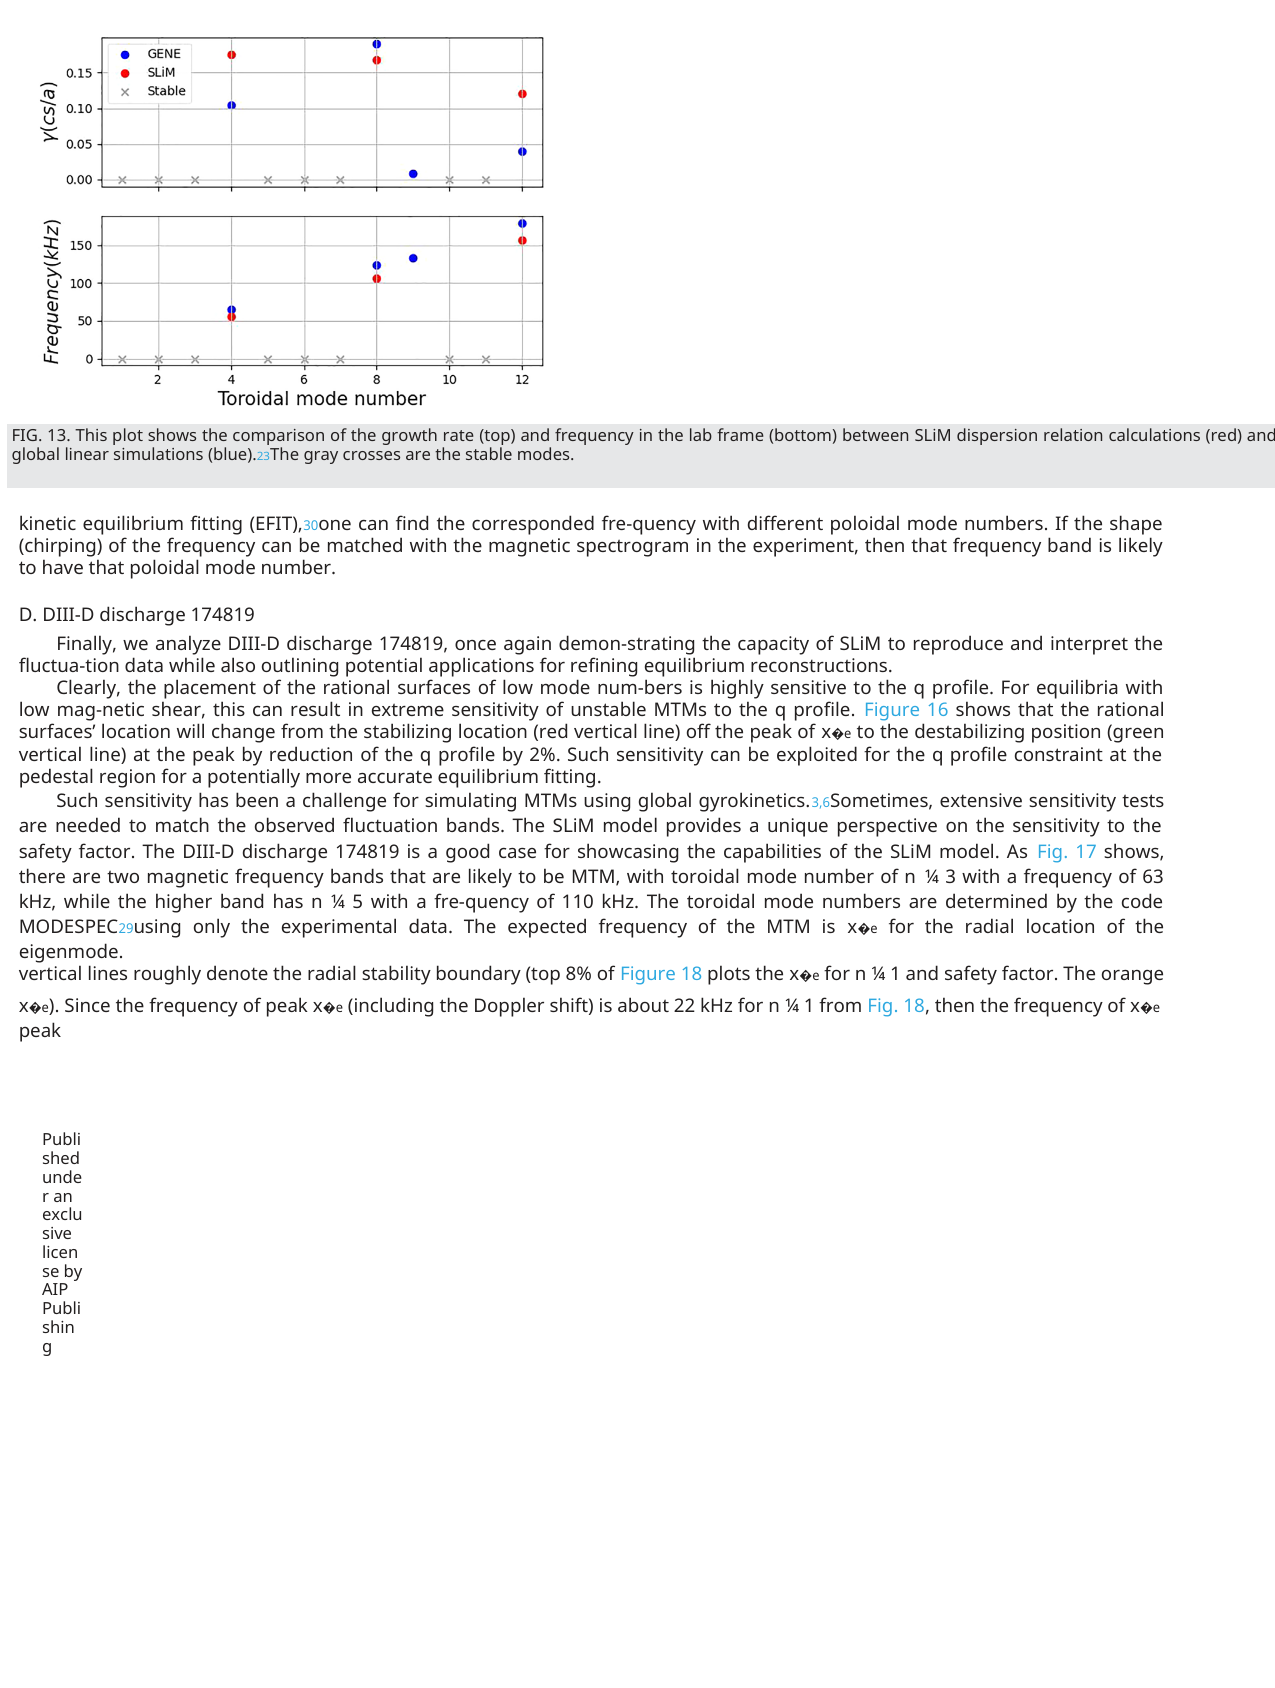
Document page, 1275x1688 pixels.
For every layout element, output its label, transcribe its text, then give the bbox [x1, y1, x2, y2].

table_header FIG. 13. This plot shows the comparison of the growth rate (top) and frequency in the lab frame (bottom) between SLiM dispersion relation calculations (red) and global linear simulations (blue).23The gray crosses are the stable modes. [7, 424, 1275, 488]
text x�e). Since the frequency of peak x�e (including the Doppler shift) is about 22 kHz for n ¼ 1 from Fig. 18, then the frequency of x�e peak [18, 993, 1170, 1042]
text kinetic equilibrium fitting (EFIT),30one can find the corresponded fre-quency with different poloidal mode numbers. If the shape (chirping) of the frequency can be matched with the magnetic spectrogram in the experiment, then that frequency band is likely to have that poloidal mode number. [18, 513, 1164, 579]
text Finally, we analyze DIII-D discharge 174819, once again demon-strating the capacity of SLiM to reproduce and interpret the fluctua-tion data while also outlining potential applications for refining equilibrium reconstructions. [18, 633, 1165, 677]
text Such sensitivity has been a challenge for simulating MTMs using global gyrokinetics.3,6Sometimes, extensive sensitivity tests are needed to match the observed fluctuation bands. The SLiM model provides a unique perspective on the sensitivity to the safety factor. The DIII-D discharge 174819 is a good case for showcasing the capabilities of the SLiM model. As Fig. 17 shows, there are two magnetic frequency bands that are likely to be MTM, with toroidal mode number of n ¼ 3 with a frequency of 63 kHz, while the higher band has n ¼ 5 with a fre-quency of 110 kHz. The toroidal mode numbers are determined by the code MODESPEC29using only the experimental data. The expected frequency of the MTM is x�e for the radial location of the eigenmode. [18, 787, 1164, 964]
text vertical lines roughly denote the radial stability boundary (top 8% of Figure 18 plots the x�e for n ¼ 1 and safety factor. The orange [18, 964, 1275, 985]
text Clearly, the placement of the rational surfaces of low mode num-bers is highly sensitive to the q profile. For equilibria with low mag-netic shear, this can result in extreme sensitivity of unstable MTMs to the q profile. Figure 16 shows that the rational surfaces’ location will change from the stabilizing location (red vertical line) off the peak of x�e to the destabilizing position (green vertical line) at the peak by reduction of the q profile by 2%. Such sensitivity can be exploited for the q profile constraint at the pedestal region for a potentially more accurate equilibrium fitting. [18, 677, 1165, 787]
picture [38, 36, 545, 406]
text D. DIII-D discharge 174819 [18, 604, 1275, 626]
